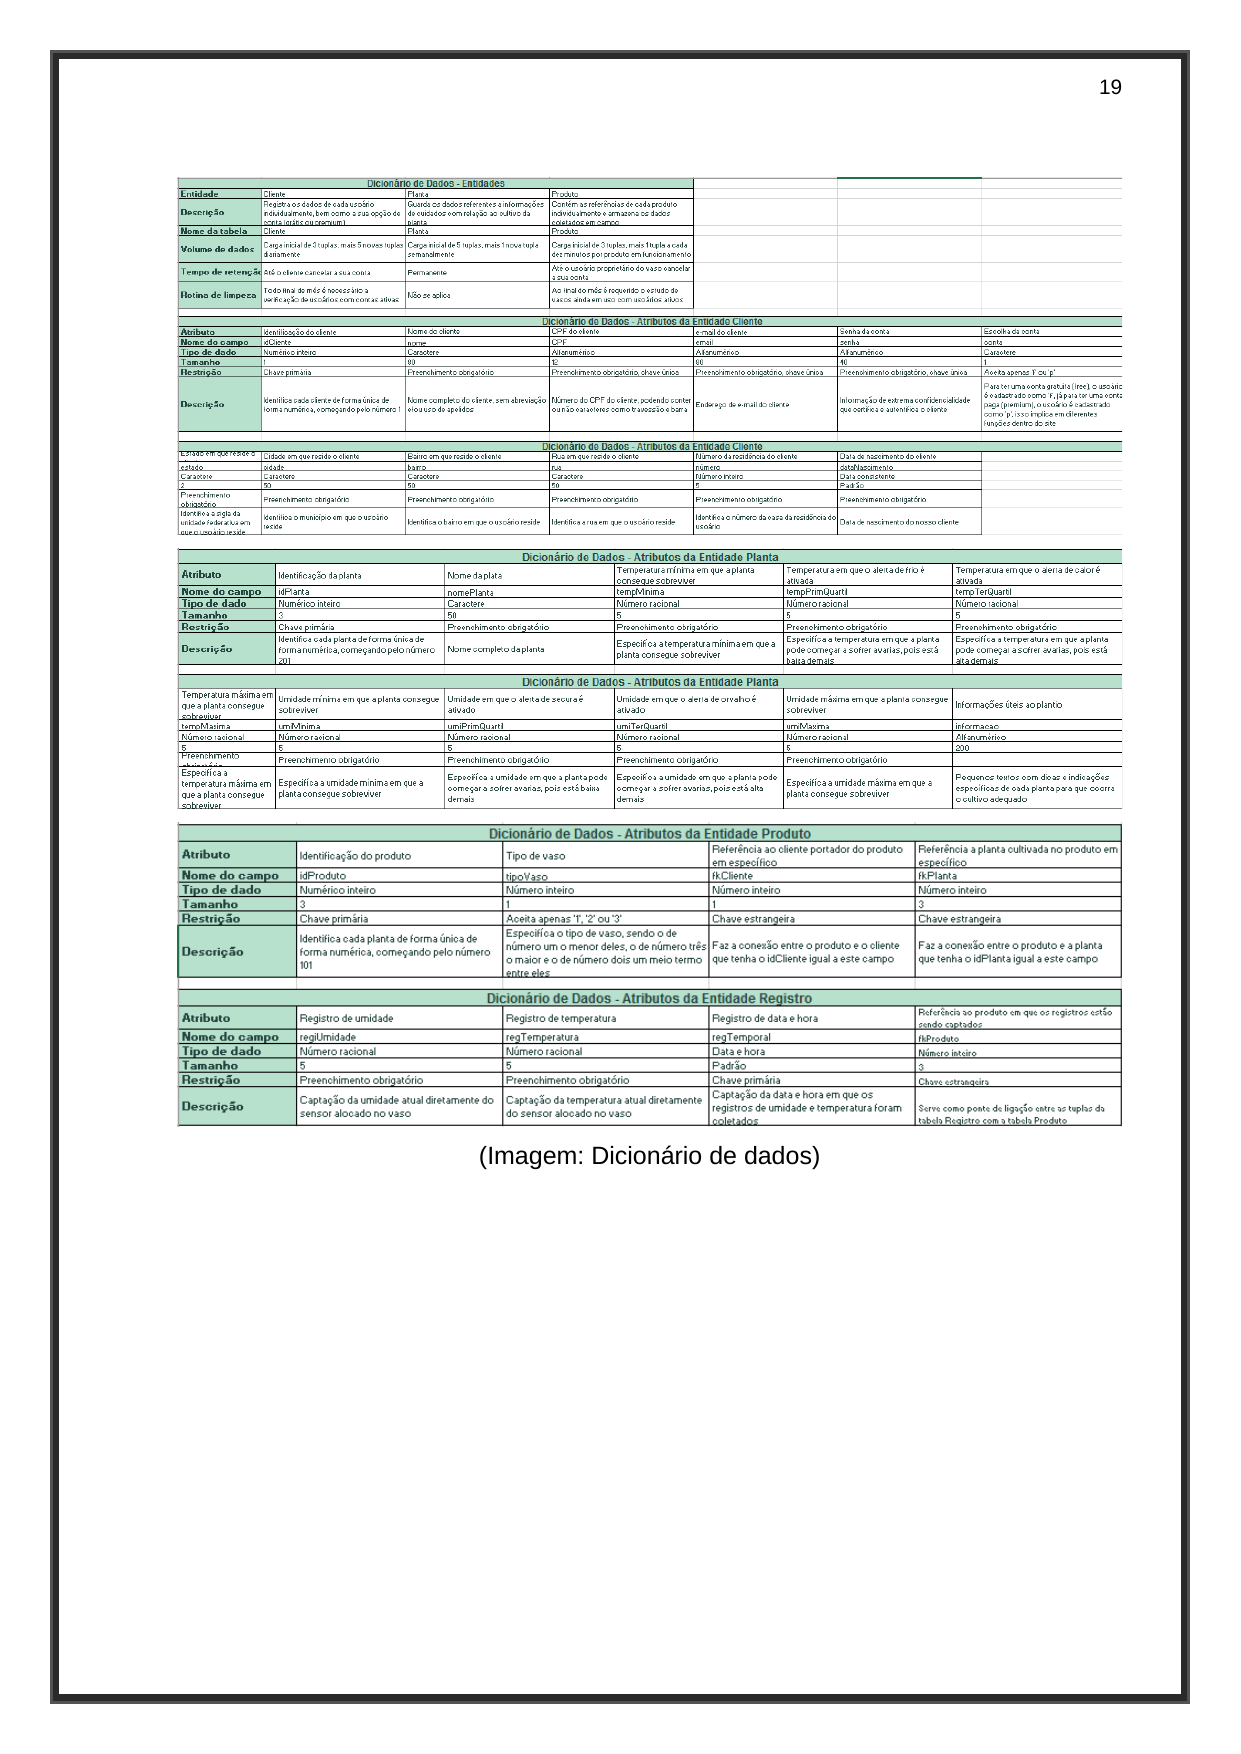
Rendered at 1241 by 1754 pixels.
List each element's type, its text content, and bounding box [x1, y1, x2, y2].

picture [177, 822, 1123, 1127]
text (Imagem: Dicionário de dados) [177, 1141, 1122, 1170]
picture [177, 548, 1123, 809]
picture [177, 177, 1123, 535]
